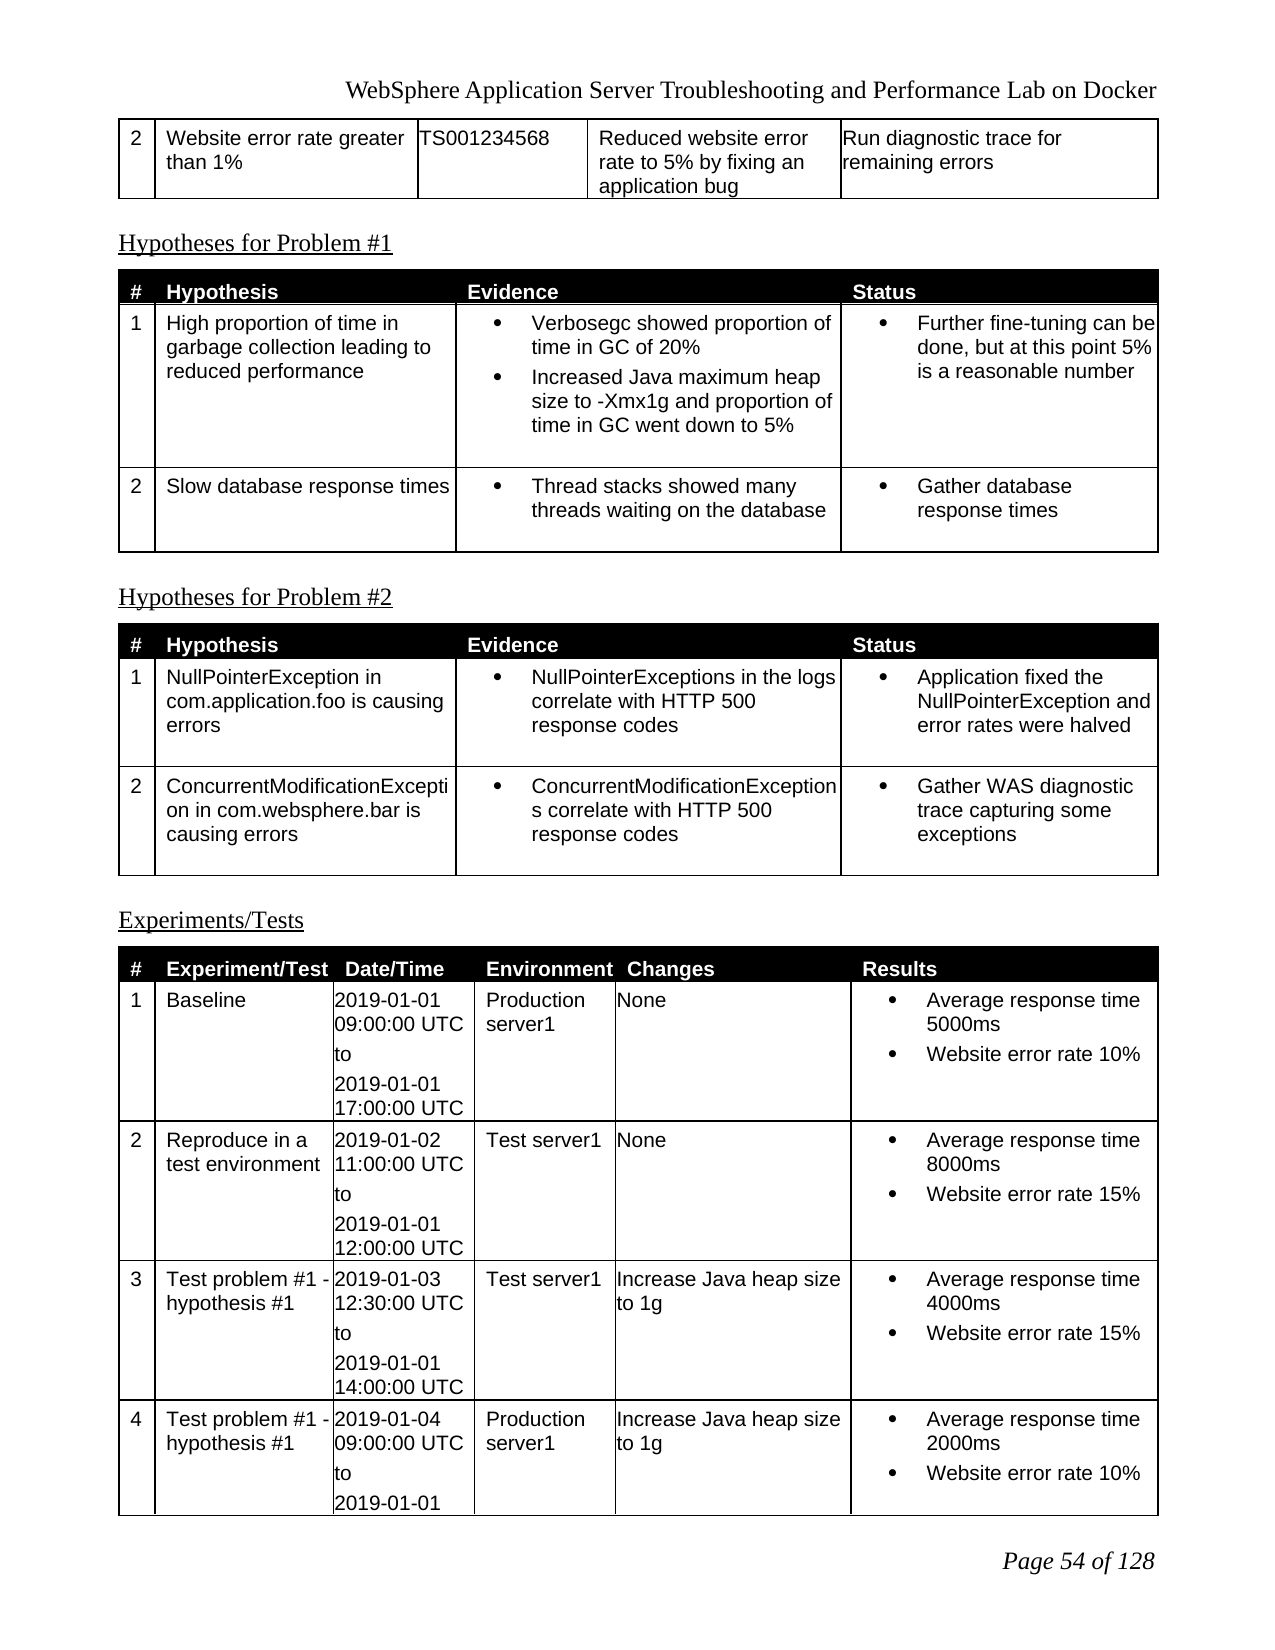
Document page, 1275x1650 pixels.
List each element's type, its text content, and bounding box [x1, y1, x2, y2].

table_cell Reproduce in a test environment [156, 1122, 333, 1259]
table_header # [120, 624, 154, 657]
text Experiments/Tests [118, 905, 1157, 934]
table_cell 2 [120, 468, 154, 551]
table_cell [334, 1401, 474, 1514]
table_cell Reduced website error rate to 5% by fixing an application bug [588, 120, 840, 198]
table_cell 3 [120, 1261, 154, 1399]
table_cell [156, 1401, 333, 1514]
table_cell Test server1 [475, 1122, 615, 1259]
table_cell Average response time 8000ms Website error rate 15% [852, 1122, 1157, 1259]
table_header Experiment/Test [156, 948, 333, 981]
table_cell 2 [120, 767, 154, 874]
table_header Evidence [457, 271, 840, 303]
table_cell Production server1 [475, 982, 615, 1120]
table_cell NullPointerException in com.application.foo is causing errors [156, 659, 455, 766]
table_cell Gather WAS diagnostic trace capturing some exceptions [842, 767, 1157, 874]
table_cell ConcurrentModificationException in com.websphere.bar is causing errors [156, 767, 455, 874]
table_cell Baseline [156, 982, 333, 1120]
table_cell 2019-01-03 12:30:00 UTC to 2019-01-01 14:00:00 UTC [334, 1261, 474, 1399]
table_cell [616, 1401, 850, 1514]
table_cell 1 [120, 659, 154, 766]
text Hypotheses for Problem #1 [118, 228, 1157, 257]
table_header # [120, 271, 154, 303]
table_header Hypothesis [156, 271, 455, 303]
table_header # [120, 948, 154, 981]
table_header Hypothesis [156, 624, 455, 657]
table_cell None [616, 1122, 850, 1259]
table_header Environment [475, 948, 615, 981]
table_cell 2 [120, 120, 154, 198]
table_cell Test problem #1 - hypothesis #1 [156, 1261, 333, 1399]
table_cell Thread stacks showed many threads waiting on the database [457, 468, 840, 551]
table_cell Production server1 [475, 1401, 615, 1514]
table_header Status [842, 624, 1157, 657]
table_cell ConcurrentModificationExceptions correlate with HTTP 500 response codes [457, 767, 840, 874]
table_cell 2 [120, 1122, 154, 1259]
table_cell 2019-01-02 11:00:00 UTC to 2019-01-01 12:00:00 UTC [334, 1122, 474, 1259]
table_cell None [616, 982, 850, 1120]
table_cell 1 [120, 305, 154, 466]
table_cell Further fine-tuning can be done, but at this point 5% is a reasonable number [842, 305, 1157, 466]
table_cell High proportion of time in garbage collection leading to reduced performance [156, 305, 455, 466]
table_header Evidence [457, 624, 840, 657]
table_cell 4 [120, 1401, 154, 1514]
table_cell Test server1 [475, 1261, 615, 1399]
table_cell Slow database response times [156, 468, 455, 551]
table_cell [852, 1401, 1157, 1514]
table_cell 2019-01-01 09:00:00 UTC to 2019-01-01 17:00:00 UTC [334, 982, 474, 1120]
table_header Changes [616, 948, 850, 981]
table_cell Verbosegc showed proportion of time in GC of 20% Increased Java maximum heap size to -Xmx1g and proportion of time in GC went down to 5% [457, 305, 840, 466]
table_cell Average response time 4000ms Website error rate 15% [852, 1261, 1157, 1399]
table_cell TS001234568 [419, 120, 587, 198]
table_header Status [842, 271, 1157, 303]
table_cell Gather database response times [842, 468, 1157, 551]
table_cell Run diagnostic trace for remaining errors [842, 120, 1157, 198]
table_header Results [852, 948, 1157, 981]
table_cell Application fixed the NullPointerException and error rates were halved [842, 659, 1157, 766]
table_cell Website error rate greater than 1% [156, 120, 417, 198]
table_cell NullPointerExceptions in the logs correlate with HTTP 500 response codes [457, 659, 840, 766]
table_cell Average response time 5000ms Website error rate 10% [852, 982, 1157, 1120]
table_header Date/Time [334, 948, 474, 981]
table_cell Increase Java heap size to 1g [616, 1261, 850, 1399]
text Hypotheses for Problem #2 [118, 582, 1157, 611]
table_cell 1 [120, 982, 154, 1120]
